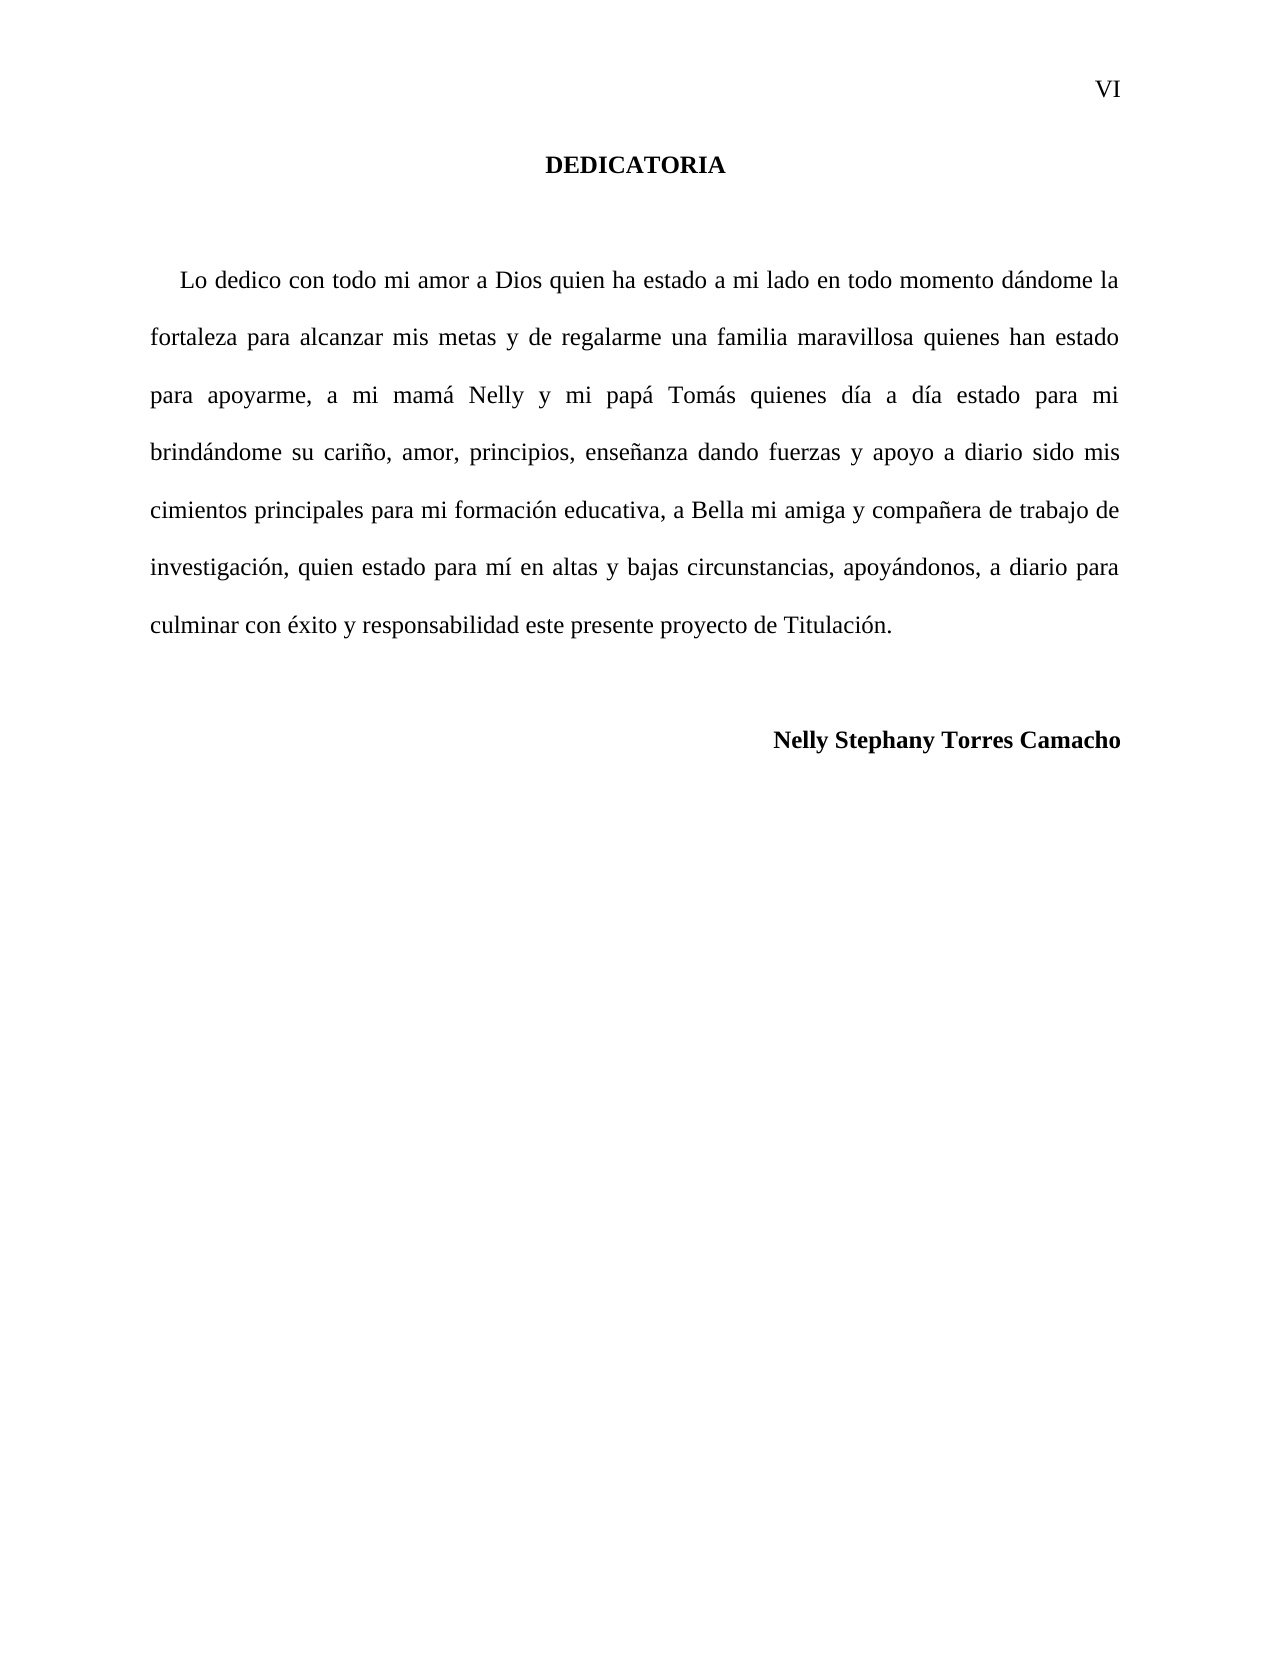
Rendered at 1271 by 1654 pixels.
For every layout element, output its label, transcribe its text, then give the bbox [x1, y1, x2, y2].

subtitle DEDICATORIA [150, 150, 1121, 179]
text Nelly Stephany Torres Camacho [150, 725, 1121, 754]
text Lo dedico con todo mi amor a Dios quien ha estado a mi lado en todo momento dándome la fortaleza para alcanzar mis metas y de regalarme una familia maravillosa quienes han estado para apoyarme, a mi mamá Nelly y mi papá Tomás quienes día a día estado para mi brindándome su cariño, amor, principios, enseñanza dando fuerzas y apoyo a diario sido mis cimientos principales para mi formación educativa, a Bella mi amiga y compañera de trabajo de investigación, quien estado para mí en altas y bajas circunstancias, apoyándonos, a diario para culminar con éxito y responsabilidad este presente proyecto de Titulación. [150, 265, 1121, 639]
